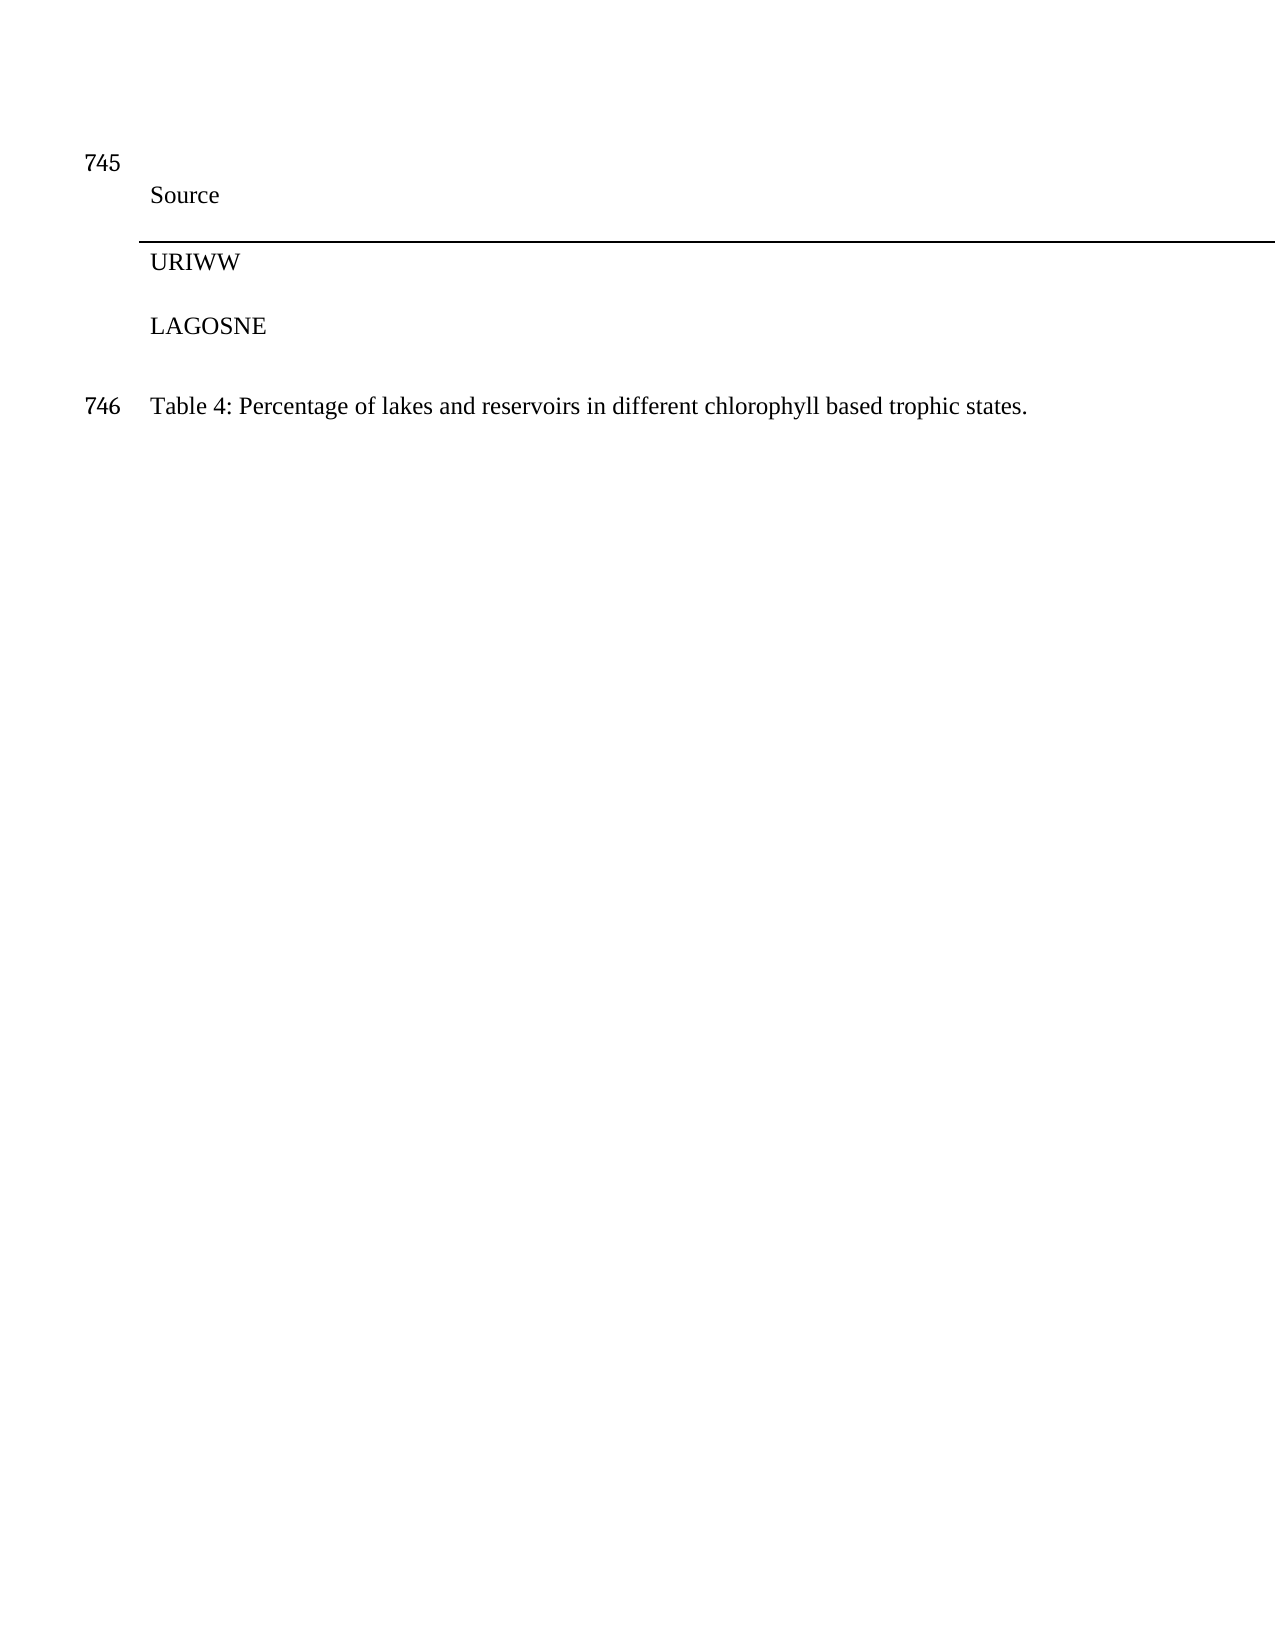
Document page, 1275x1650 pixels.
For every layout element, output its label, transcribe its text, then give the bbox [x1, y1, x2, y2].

text Table 4: Percentage of lakes and reservoirs in different chlorophyll based trophic states. [150, 391, 1125, 420]
table_header Source [139, 176, 1275, 241]
table_cell LAGOSNE [139, 308, 1275, 373]
table_cell URIWW [139, 243, 1275, 308]
